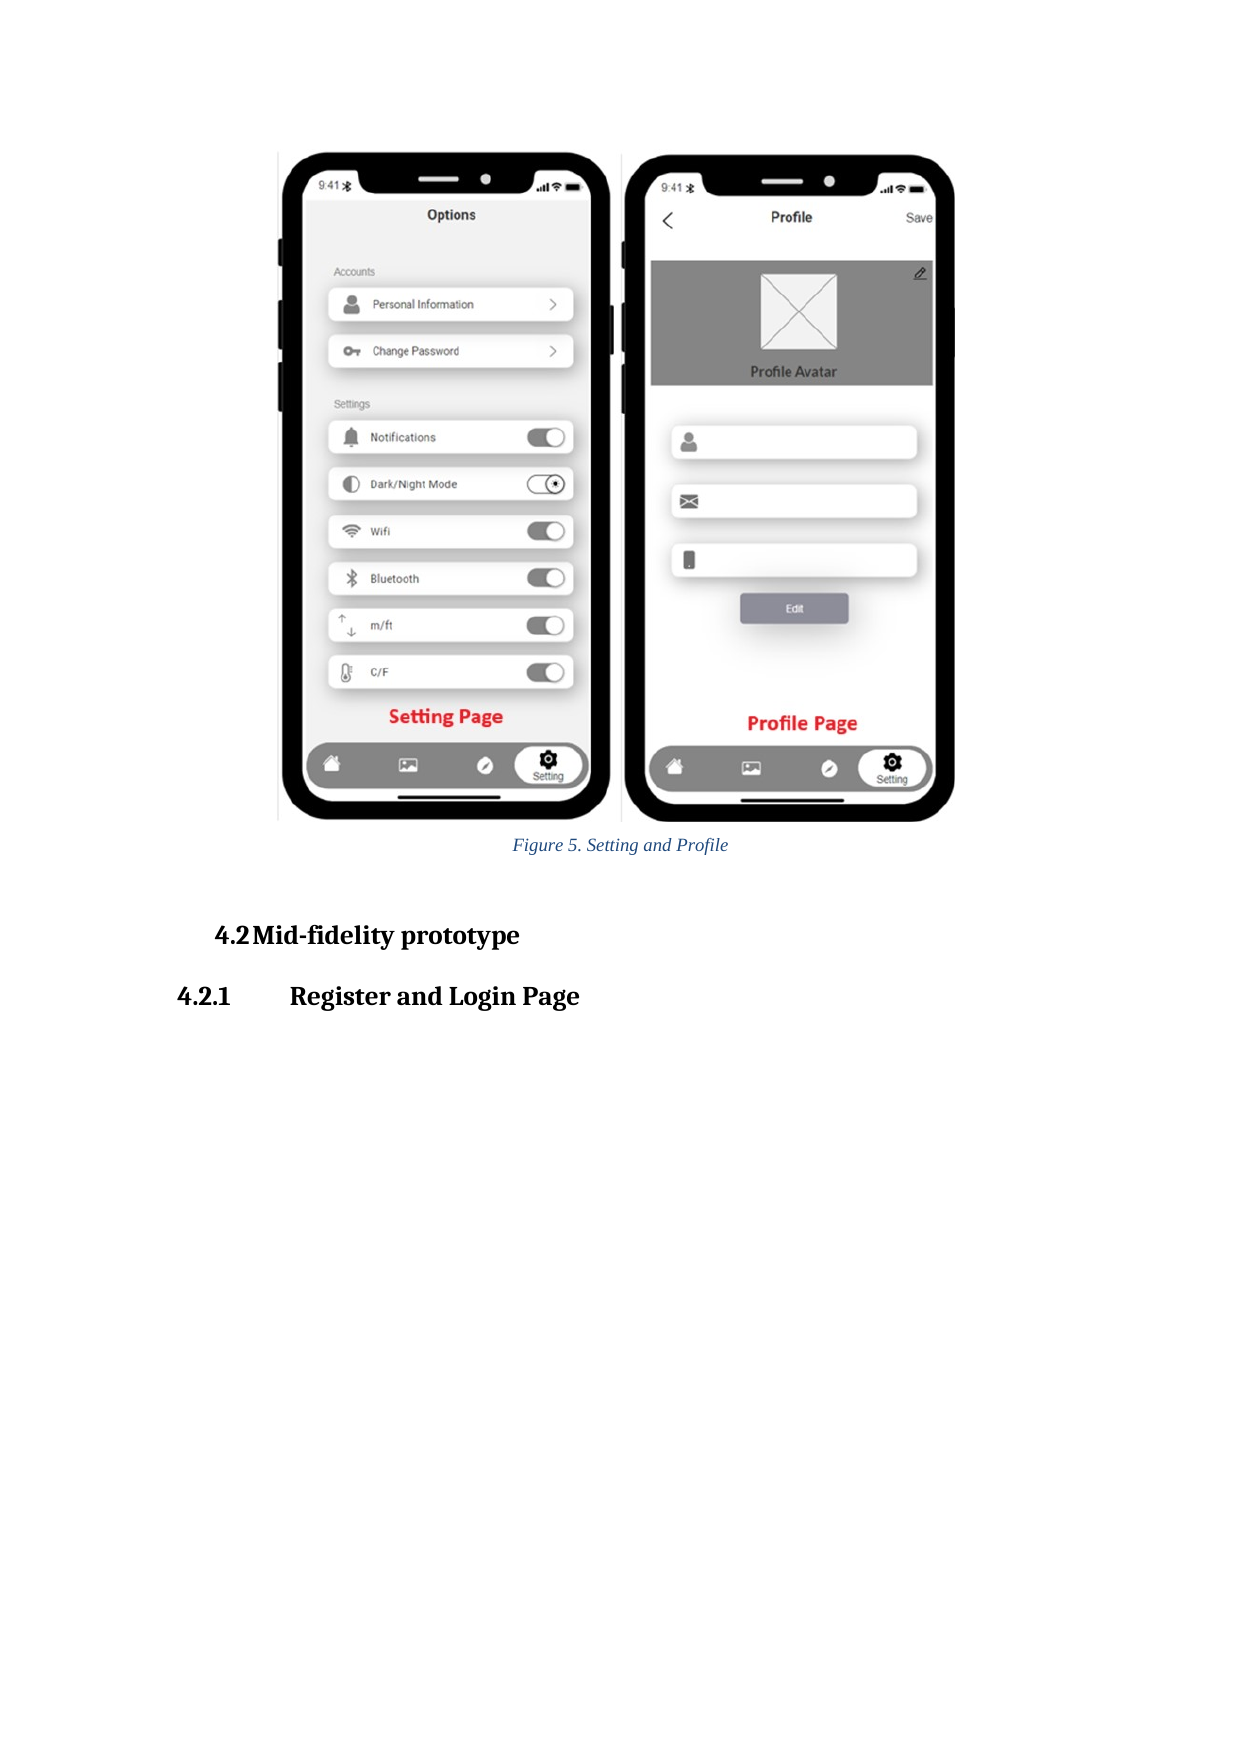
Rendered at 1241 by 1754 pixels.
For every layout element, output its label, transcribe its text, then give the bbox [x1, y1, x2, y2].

subtitle Register and Login Page [177, 981, 1103, 1012]
subtitle Mid-fidelity prototype [214, 920, 1103, 951]
picture [275, 141, 955, 822]
